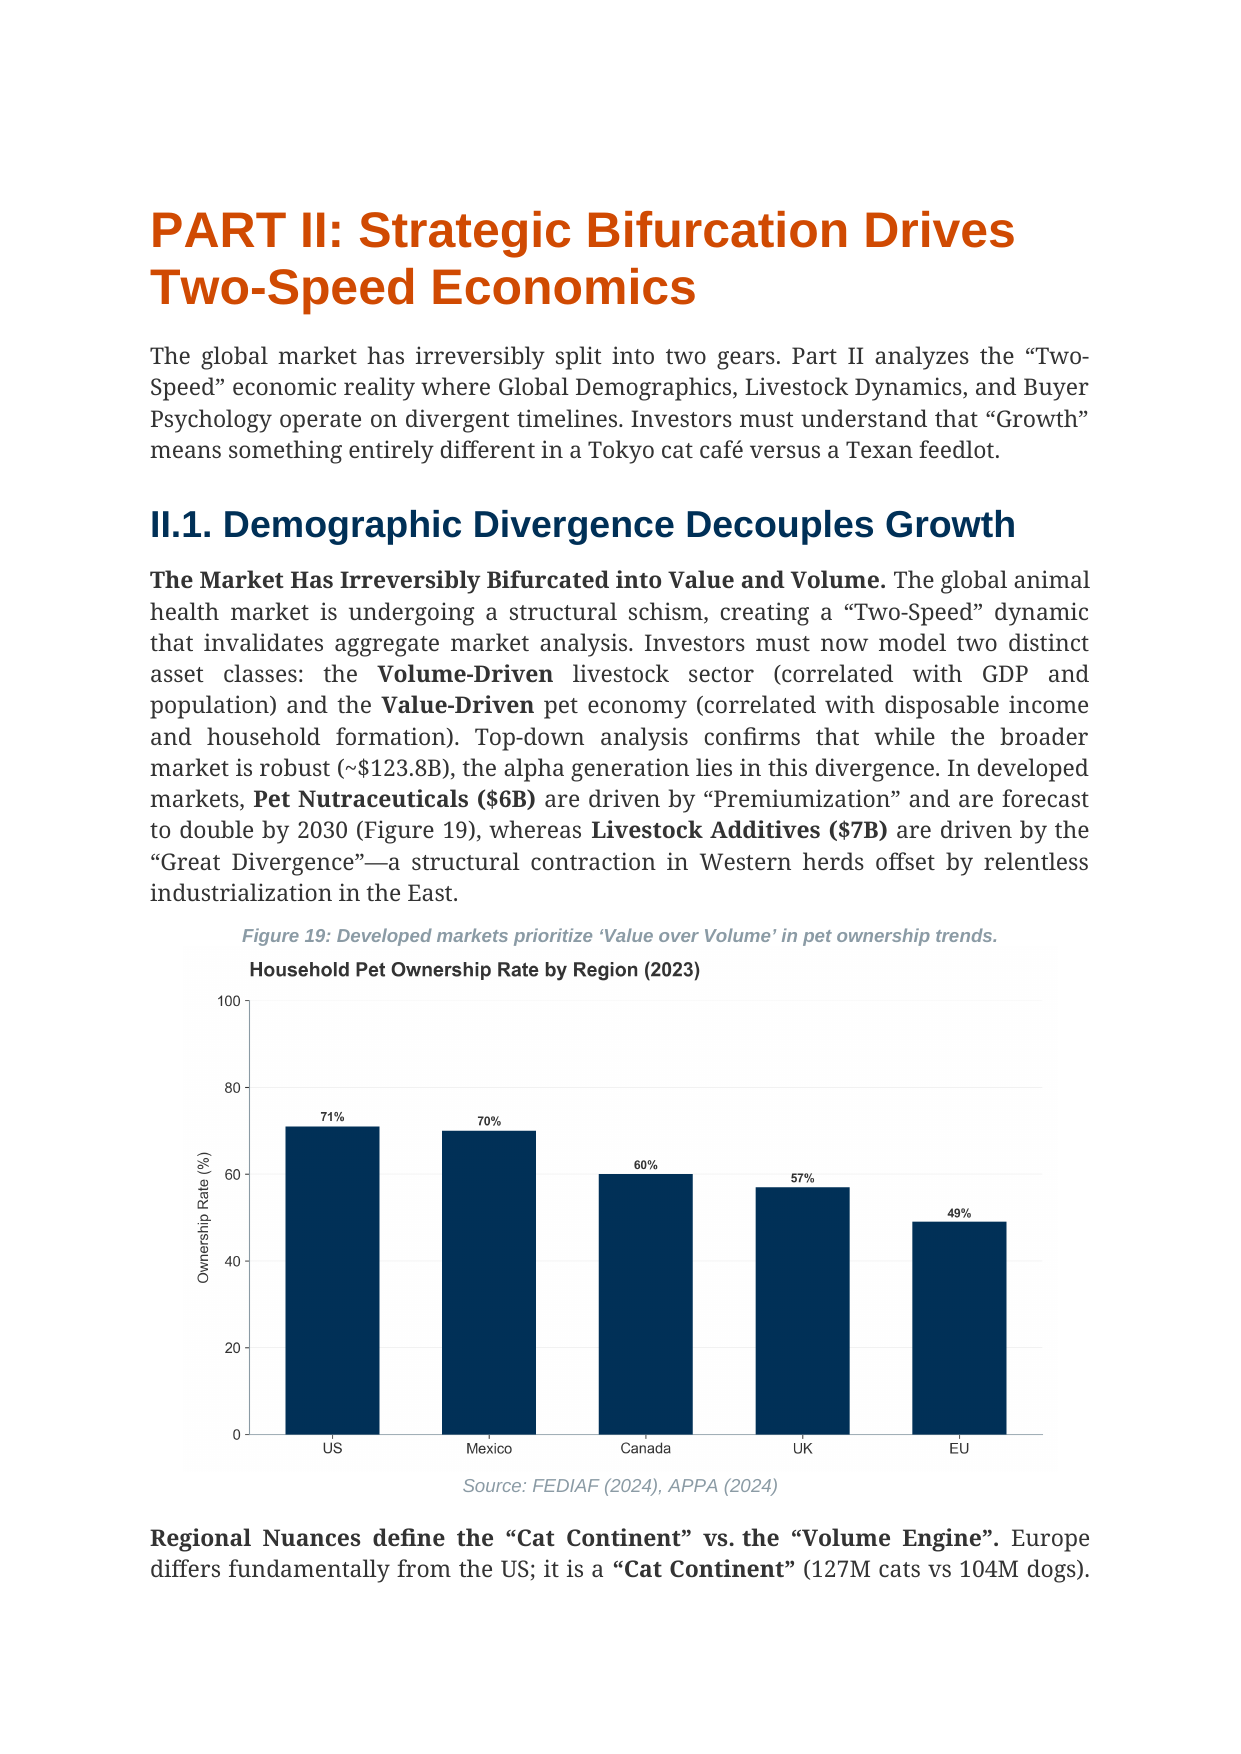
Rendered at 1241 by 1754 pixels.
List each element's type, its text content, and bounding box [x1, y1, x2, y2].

text The global market has irreversibly split into two gears. Part II analyzes the “Two-Speed” economic reality where Global Demographics, Livestock Dynamics, and Buyer Psychology operate on divergent timelines. Investors must understand that “Growth” means something entirely different in a Tokyo cat café versus a Texan feedlot. [150, 340, 1090, 465]
text The Market Has Irreversibly Bifurcated into Value and Volume. The global animal health market is undergoing a structural schism, creating a “Two-Speed” dynamic that invalidates aggregate market analysis. Investors must now model two distinct asset classes: the Volume-Driven livestock sector (correlated with GDP and population) and the Value-Driven pet economy (correlated with disposable income and household formation). Top-down analysis confirms that while the broader market is robust (~$123.8B), the alpha generation lies in this divergence. In developed markets, Pet Nutraceuticals ($6B) are driven by “Premiumization” and are forecast to double by 2030 (Figure 19), whereas Livestock Additives ($7B) are driven by the “Great Divergence”—a structural contraction in Western herds offset by relentless industrialization in the East. [150, 564, 1090, 908]
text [150, 1522, 1090, 1584]
subtitle PART II: Strategic Bifurcation Drives Two-Speed Economics [150, 200, 1090, 315]
picture [182, 946, 1058, 1472]
subtitle II.1. Demographic Divergence Decouples Growth [150, 502, 1090, 546]
